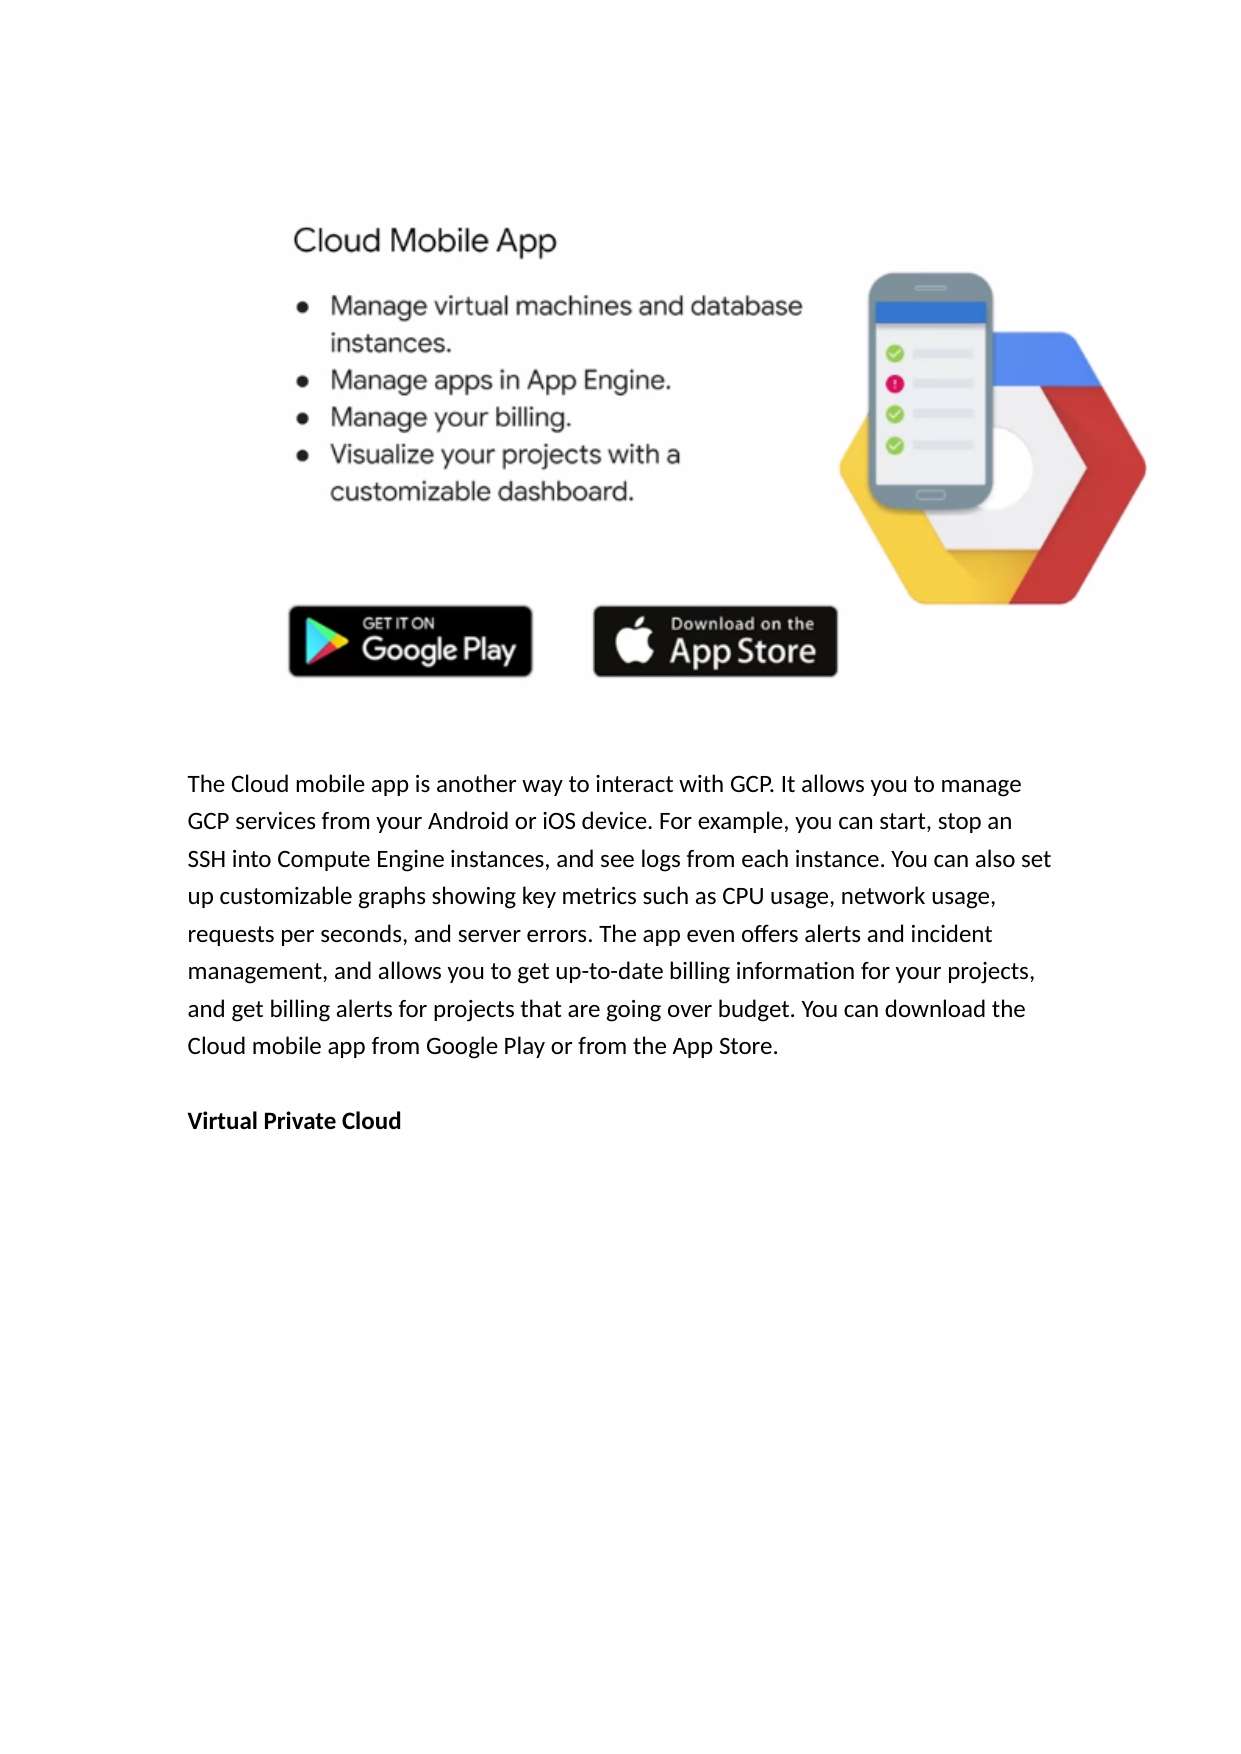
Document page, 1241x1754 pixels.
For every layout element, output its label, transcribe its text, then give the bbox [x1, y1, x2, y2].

text The Cloud mobile app is another way to interact with GCP. It allows you to manage GCP services from your Android or iOS device. For example, you can start, stop an SSH into Compute Engine instances, and see logs from each instance. You can also set up customizable graphs showing key metrics such as CPU usage, network usage, requests per seconds, and server errors. The app even offers alerts and incident management, and allows you to get up-to-date billing information for your projects, and get billing alerts for projects that are going over budget. You can download the Cloud mobile app from Google Play or from the App Store. [187, 764, 1053, 1064]
picture [187, 164, 1241, 743]
text Virtual Private Cloud [187, 1102, 1053, 1139]
